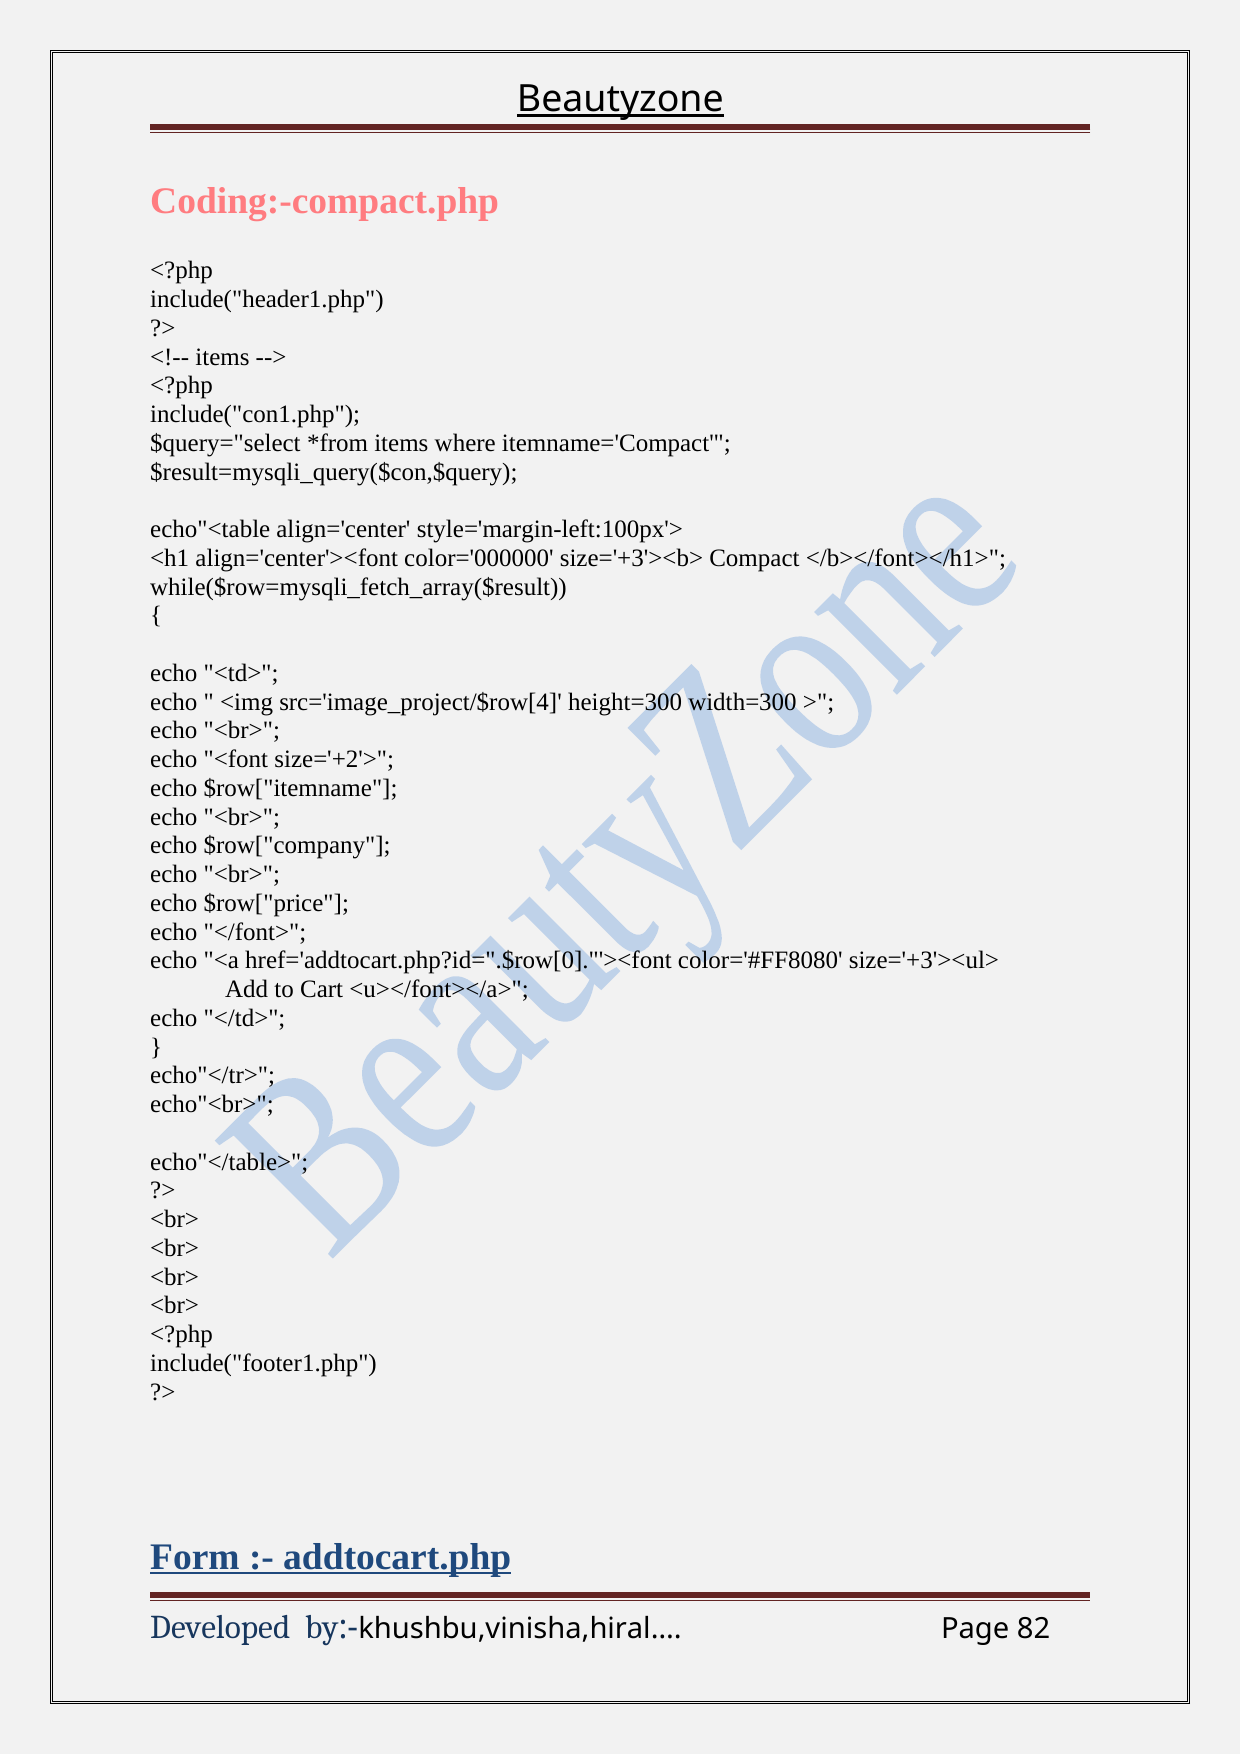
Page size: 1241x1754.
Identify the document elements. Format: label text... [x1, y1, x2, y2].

text <!-- items --> [150, 342, 1090, 370]
text <br> [150, 1262, 1090, 1290]
text <?php [150, 370, 1090, 399]
text <h1 align='center'><font color='000000' size='+3'><b> Compact </b></font></h1>"; [150, 543, 1090, 572]
text echo "</td>"; [150, 1003, 1090, 1032]
text include("footer1.php") [150, 1348, 1090, 1377]
text echo"<br>"; [150, 1089, 1090, 1118]
text while($row=mysqli_fetch_array($result)) [150, 572, 1090, 600]
text <?php [150, 255, 1090, 284]
text echo "<br>"; [150, 802, 1090, 830]
text echo"</table>"; [150, 1147, 1090, 1175]
text ?> [150, 1377, 1090, 1405]
text <br> [150, 1204, 1090, 1233]
text include("con1.php"); [150, 399, 1090, 428]
text { [150, 600, 1090, 629]
text echo "<font size='+2'>"; [150, 744, 1090, 773]
text echo "<a href='addtocart.php?id=".$row[0]."'><font color='#FF8080' size='+3'><ul> Add to Cart <u></font></a>"; [150, 945, 1090, 1003]
text echo"</tr>"; [150, 1060, 1090, 1089]
text echo "<br>"; [150, 859, 1090, 888]
text ?> [150, 313, 1090, 342]
text include("header1.php") [150, 284, 1090, 313]
text <br> [150, 1233, 1090, 1262]
text Coding:-compact.php [150, 179, 1090, 222]
text $result=mysqli_query($con,$query); [150, 457, 1090, 485]
text echo $row["price"]; [150, 888, 1090, 917]
text <?php [150, 1319, 1090, 1348]
text Form :- addtocart.php [150, 1535, 1090, 1578]
text echo "<br>"; [150, 715, 1090, 744]
text ?> [150, 1175, 1090, 1204]
text $query="select *from items where itemname='Compact'"; [150, 428, 1090, 457]
text echo " <img src='image_project/$row[4]' height=300 width=300 >"; [150, 687, 1090, 715]
text <br> [150, 1290, 1090, 1319]
text echo $row["company"]; [150, 830, 1090, 859]
text } [150, 1032, 1090, 1060]
text echo "</font>"; [150, 917, 1090, 945]
text echo $row["itemname"]; [150, 773, 1090, 802]
text echo"<table align='center' style='margin-left:100px'> [150, 514, 1090, 543]
text echo "<td>"; [150, 658, 1090, 687]
